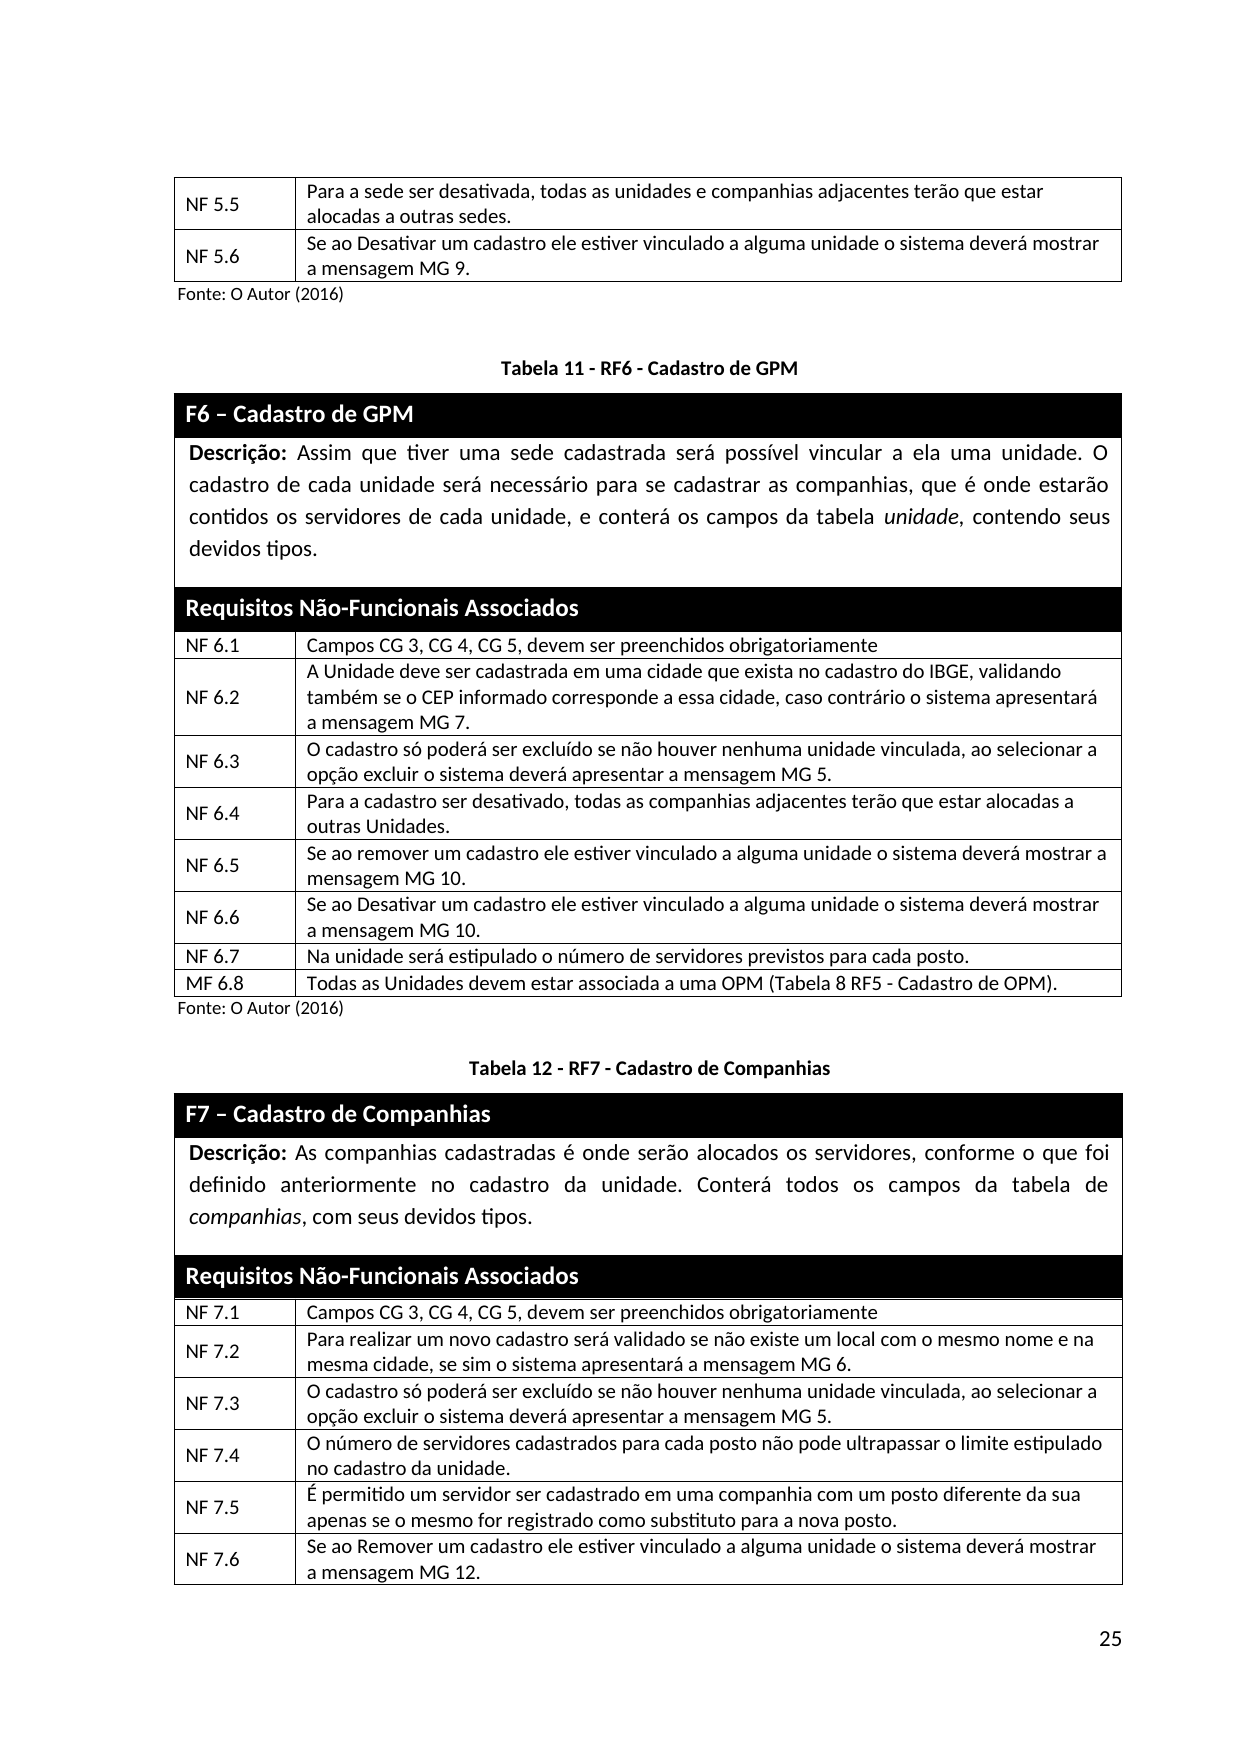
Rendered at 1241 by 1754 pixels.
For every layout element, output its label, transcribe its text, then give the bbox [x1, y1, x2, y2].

table_cell Se ao Desativar um cadastro ele estiver vinculado a alguma unidade o sistema deverá mostrar a mensagem MG 9. [296, 230, 1121, 281]
table_cell É permitido um servidor ser cadastrado em uma companhia com um posto diferente da sua apenas se o mesmo for registrado como substituto para a nova posto. [296, 1482, 1122, 1532]
table_cell NF 6.3 [175, 736, 295, 787]
table_cell Campos CG 3, CG 4, CG 5, devem ser preenchidos obrigatoriamente [296, 632, 1121, 658]
table_cell NF 6.4 [175, 788, 295, 839]
table_cell O cadastro só poderá ser excluído se não houver nenhuma unidade vinculada, ao selecionar a opção excluir o sistema deverá apresentar a mensagem MG 5. [296, 736, 1121, 787]
table_cell Requisitos Não-Funcionais Associados [175, 588, 1121, 631]
table_cell Descrição: As companhias cadastradas é onde serão alocados os servidores, conforme o que foi definido anteriormente no cadastro da unidade. Conterá todos os campos da tabela de companhias, com seus devidos tipos. [175, 1138, 1122, 1255]
table_cell Todas as Unidades devem estar associada a uma OPM (Tabela 8 RF5 - Cadastro de OPM). [296, 970, 1121, 996]
table_cell Para realizar um novo cadastro será validado se não existe um local com o mesmo nome e na mesma cidade, se sim o sistema apresentará a mensagem MG 6. [296, 1326, 1122, 1377]
table_cell MF 6.8 [175, 970, 295, 996]
table_header F7 – Cadastro de Companhias [175, 1094, 1122, 1137]
table_cell O cadastro só poderá ser excluído se não houver nenhuma unidade vinculada, ao selecionar a opção excluir o sistema deverá apresentar a mensagem MG 5. [296, 1378, 1122, 1429]
table_cell A Unidade deve ser cadastrada em uma cidade que exista no cadastro do IBGE, validando também se o CEP informado corresponde a essa cidade, caso contrário o sistema apresentará a mensagem MG 7. [296, 659, 1121, 735]
text Tabela 12 - RF7 - Cadastro de Companhias [177, 1055, 1122, 1080]
table_cell NF 6.6 [175, 892, 295, 942]
table_cell Na unidade será estipulado o número de servidores previstos para cada posto. [296, 944, 1121, 969]
table_cell NF 7.5 [175, 1482, 295, 1532]
table_cell NF 7.2 [175, 1326, 295, 1377]
table_cell O número de servidores cadastrados para cada posto não pode ultrapassar o limite estipulado no cadastro da unidade. [296, 1430, 1122, 1481]
table_cell Se ao remover um cadastro ele estiver vinculado a alguma unidade o sistema deverá mostrar a mensagem MG 10. [296, 840, 1121, 891]
table_cell NF 7.3 [175, 1378, 295, 1429]
text Tabela 11 - RF6 - Cadastro de GPM [177, 355, 1122, 381]
table_header F6 – Cadastro de GPM [175, 394, 1121, 437]
table_cell Campos CG 3, CG 4, CG 5, devem ser preenchidos obrigatoriamente [296, 1300, 1122, 1325]
table_cell Se ao Remover um cadastro ele estiver vinculado a alguma unidade o sistema deverá mostrar a mensagem MG 12. [296, 1534, 1122, 1584]
table_cell NF 7.6 [175, 1534, 295, 1584]
table_cell NF 6.1 [175, 632, 295, 658]
table_cell Descrição: Assim que tiver uma sede cadastrada será possível vincular a ela uma unidade. O cadastro de cada unidade será necessário para se cadastrar as companhias, que é onde estarão contidos os servidores de cada unidade, e conterá os campos da tabela unidade, contendo seus devidos tipos. [175, 438, 1121, 587]
table_cell NF 7.1 [175, 1300, 295, 1325]
table_cell NF 6.5 [175, 840, 295, 891]
table_cell Requisitos Não-Funcionais Associados [175, 1256, 1122, 1298]
table_cell Para a cadastro ser desativado, todas as companhias adjacentes terão que estar alocadas a outras Unidades. [296, 788, 1121, 839]
text Fonte: O Autor (2016) [177, 997, 1157, 1019]
table_cell NF 7.4 [175, 1430, 295, 1481]
table_cell Se ao Desativar um cadastro ele estiver vinculado a alguma unidade o sistema deverá mostrar a mensagem MG 10. [296, 892, 1121, 942]
table_cell NF 5.6 [175, 230, 295, 281]
table_cell NF 6.2 [175, 659, 295, 735]
text Fonte: O Autor (2016) [177, 282, 1157, 305]
table_cell NF 5.5 [175, 178, 295, 229]
table_cell Para a sede ser desativada, todas as unidades e companhias adjacentes terão que estar alocadas a outras sedes. [296, 178, 1121, 229]
table_cell NF 6.7 [175, 944, 295, 969]
